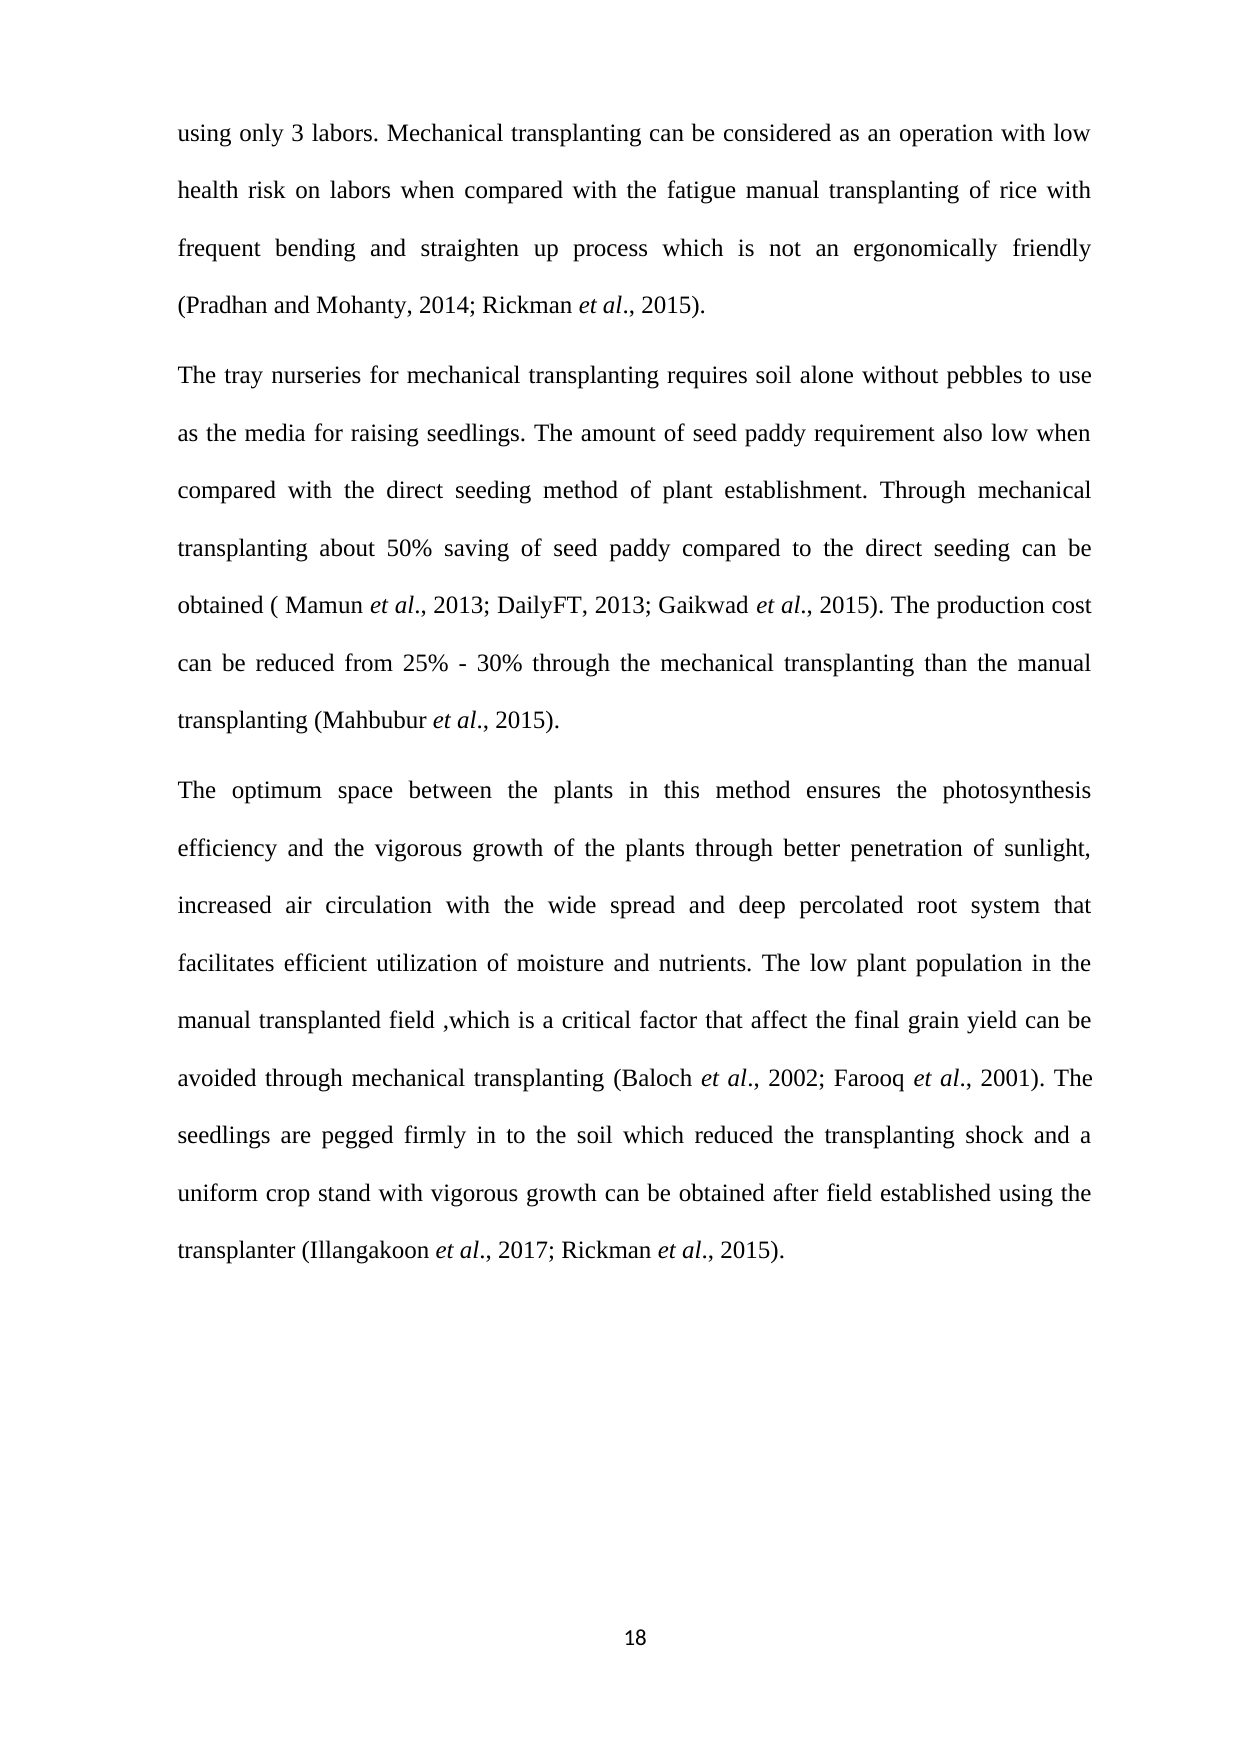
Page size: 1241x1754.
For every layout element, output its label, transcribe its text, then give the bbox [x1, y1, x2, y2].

text The optimum space between the plants in this method ensures the photosynthesis efficiency and the vigorous growth of the plants through better penetration of sunlight, increased air circulation with the wide spread and deep percolated root system that facilitates efficient utilization of moisture and nutrients. The low plant population in the manual transplanted field ,which is a critical factor that affect the final grain yield can be avoided through mechanical transplanting (Baloch et al., 2002; Farooq et al., 2001). The seedlings are pegged firmly in to the soil which reduced the transplanting shock and a uniform crop stand with vigorous growth can be obtained after field established using the transplanter (Illangakoon et al., 2017; Rickman et al., 2015). [177, 776, 1092, 1264]
text The tray nurseries for mechanical transplanting requires soil alone without pebbles to use as the media for raising seedlings. The amount of seed paddy requirement also low when compared with the direct seeding method of plant establishment. Through mechanical transplanting about 50% saving of seed paddy compared to the direct seeding can be obtained ( Mamun et al., 2013; DailyFT, 2013; Gaikwad et al., 2015). The production cost can be reduced from 25% - 30% through the mechanical transplanting than the manual transplanting (Mahbubur et al., 2015). [177, 361, 1092, 734]
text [177, 118, 1092, 319]
